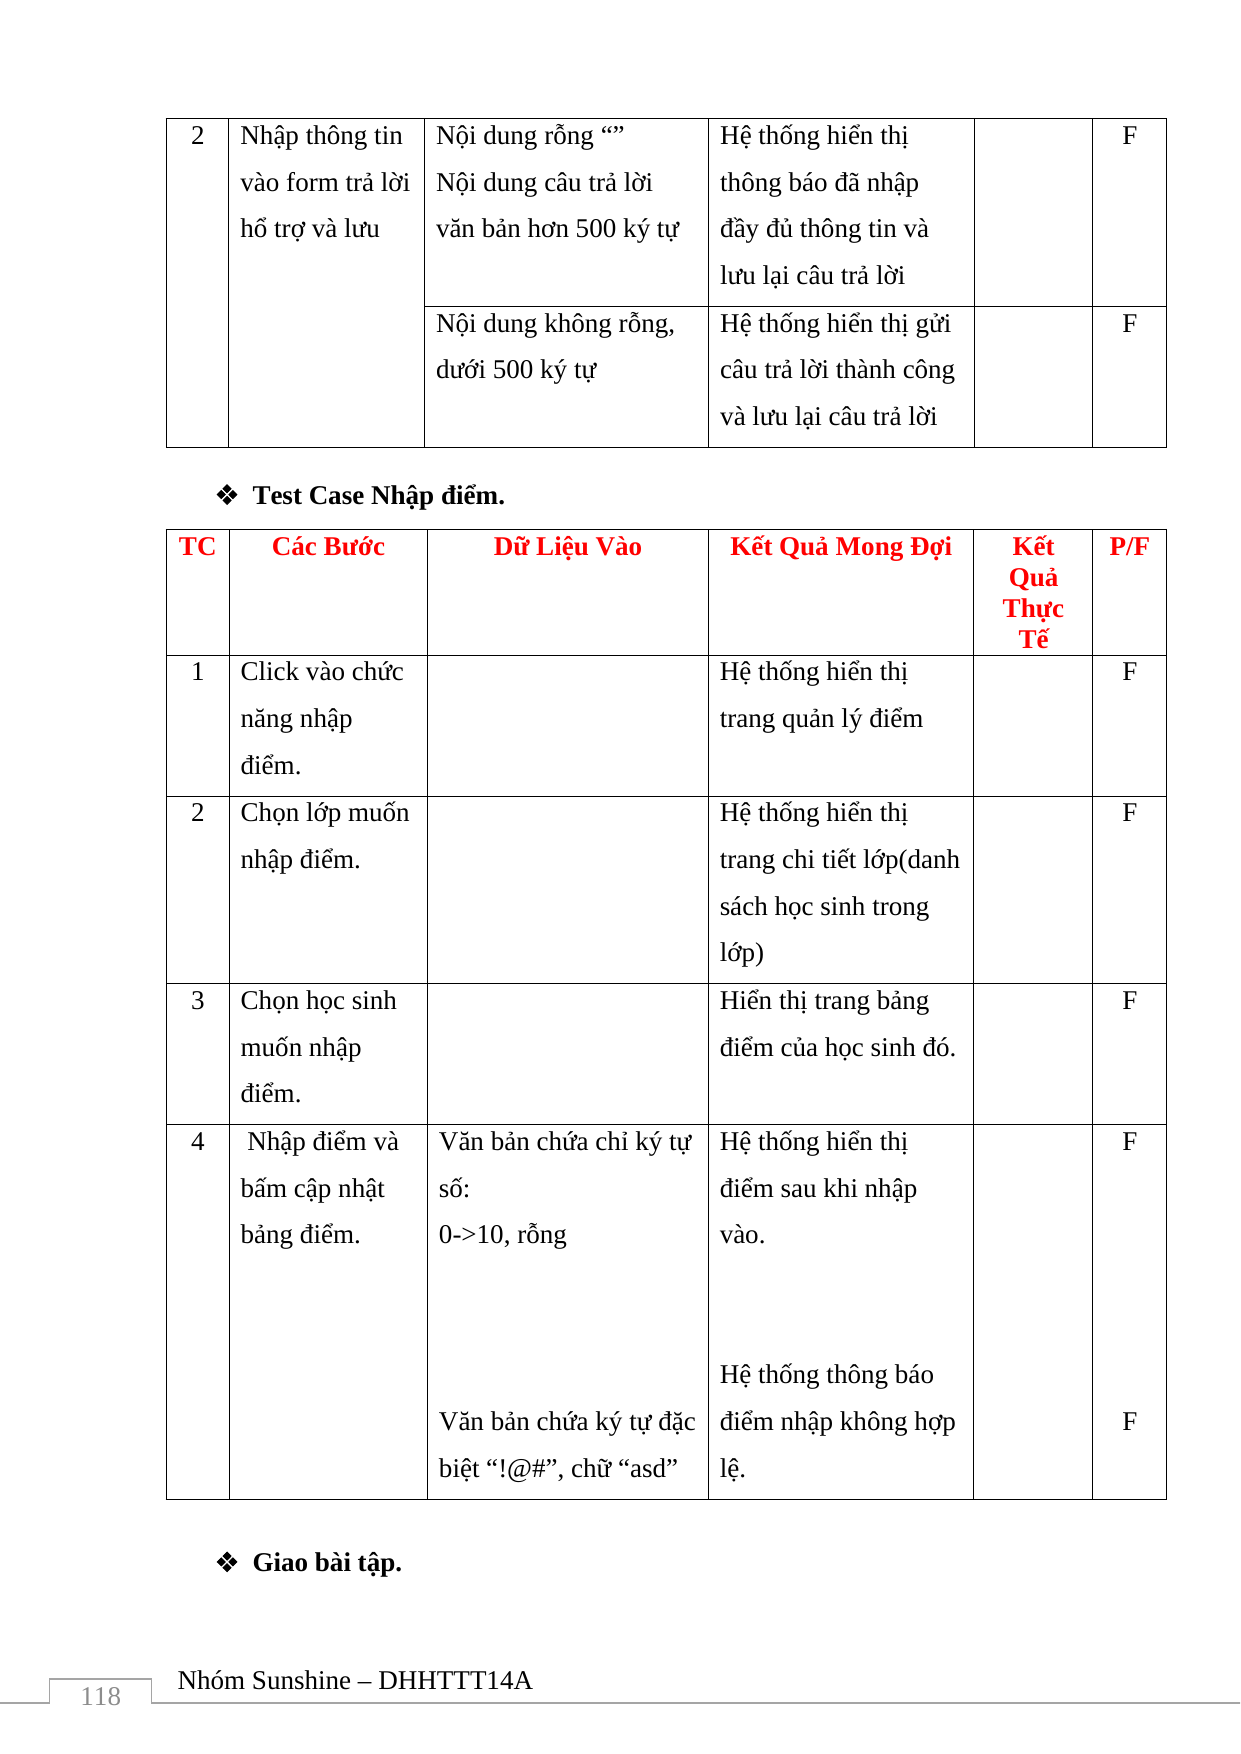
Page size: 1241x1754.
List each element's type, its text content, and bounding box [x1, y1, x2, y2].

table_header TC [167, 530, 229, 654]
table_cell F [1093, 119, 1166, 306]
table_cell Hiển thị trang bảng điểm của học sinh đó. [709, 984, 973, 1124]
table_cell [428, 656, 708, 796]
list Test Case Nhập điểm. [215, 479, 1152, 510]
list Giao bài tập. [215, 1546, 1152, 1578]
table_cell 1 [167, 656, 229, 796]
table_cell Hệ thống hiển thị trang chi tiết lớp(danh sách học sinh trong lớp) [709, 797, 973, 983]
table_cell F [1093, 797, 1166, 983]
table_header P/F [1093, 530, 1166, 654]
table_cell [974, 1125, 1092, 1499]
table_cell F F [1093, 1125, 1166, 1499]
table_cell [975, 119, 1092, 306]
table_cell Hệ thống hiển thị trang quản lý điểm [709, 656, 973, 796]
table_cell 2 [167, 119, 228, 447]
table_cell F [1093, 984, 1166, 1124]
table_cell Văn bản chứa chỉ ký tự số: 0->10, rỗng Văn bản chứa ký tự đặc biệt “!@#”, chữ “asd” [428, 1125, 708, 1499]
table_cell Nội dung rỗng “” Nội dung câu trả lời văn bản hơn 500 ký tự [425, 119, 708, 306]
table_cell Hệ thống hiển thị gửi câu trả lời thành công và lưu lại câu trả lời [709, 307, 974, 447]
table_cell Click vào chức năng nhập điểm. [230, 656, 427, 796]
table_header Các Bước [230, 530, 427, 654]
table_cell [428, 984, 708, 1124]
table_header Kết Quả Mong Đợi [709, 530, 973, 654]
table_cell [974, 797, 1092, 983]
table_header Kết Quả Thực Tế [974, 530, 1092, 654]
table_cell [974, 656, 1092, 796]
table_cell [428, 797, 708, 983]
table_cell [975, 307, 1092, 447]
table_cell Chọn lớp muốn nhập điểm. [230, 797, 427, 983]
table_cell [974, 984, 1092, 1124]
table_cell F [1093, 307, 1166, 447]
table_cell F [1093, 656, 1166, 796]
table_cell 2 [167, 797, 229, 983]
table_cell Chọn học sinh muốn nhập điểm. [230, 984, 427, 1124]
table_cell Nhập điểm và bấm cập nhật bảng điểm. [230, 1125, 427, 1499]
table_cell 3 [167, 984, 229, 1124]
table_cell 4 [167, 1125, 229, 1499]
table_cell Hệ thống hiển thị điểm sau khi nhập vào. Hệ thống thông báo điểm nhập không hợp lệ. [709, 1125, 973, 1499]
table_header Dữ Liệu Vào [428, 530, 708, 654]
table_cell Nhập thông tin vào form trả lời hổ trợ và lưu [229, 119, 424, 447]
table_cell Nội dung không rỗng, dưới 500 ký tự [425, 307, 708, 447]
table_cell Hệ thống hiển thị thông báo đã nhập đầy đủ thông tin và lưu lại câu trả lời [709, 119, 974, 306]
